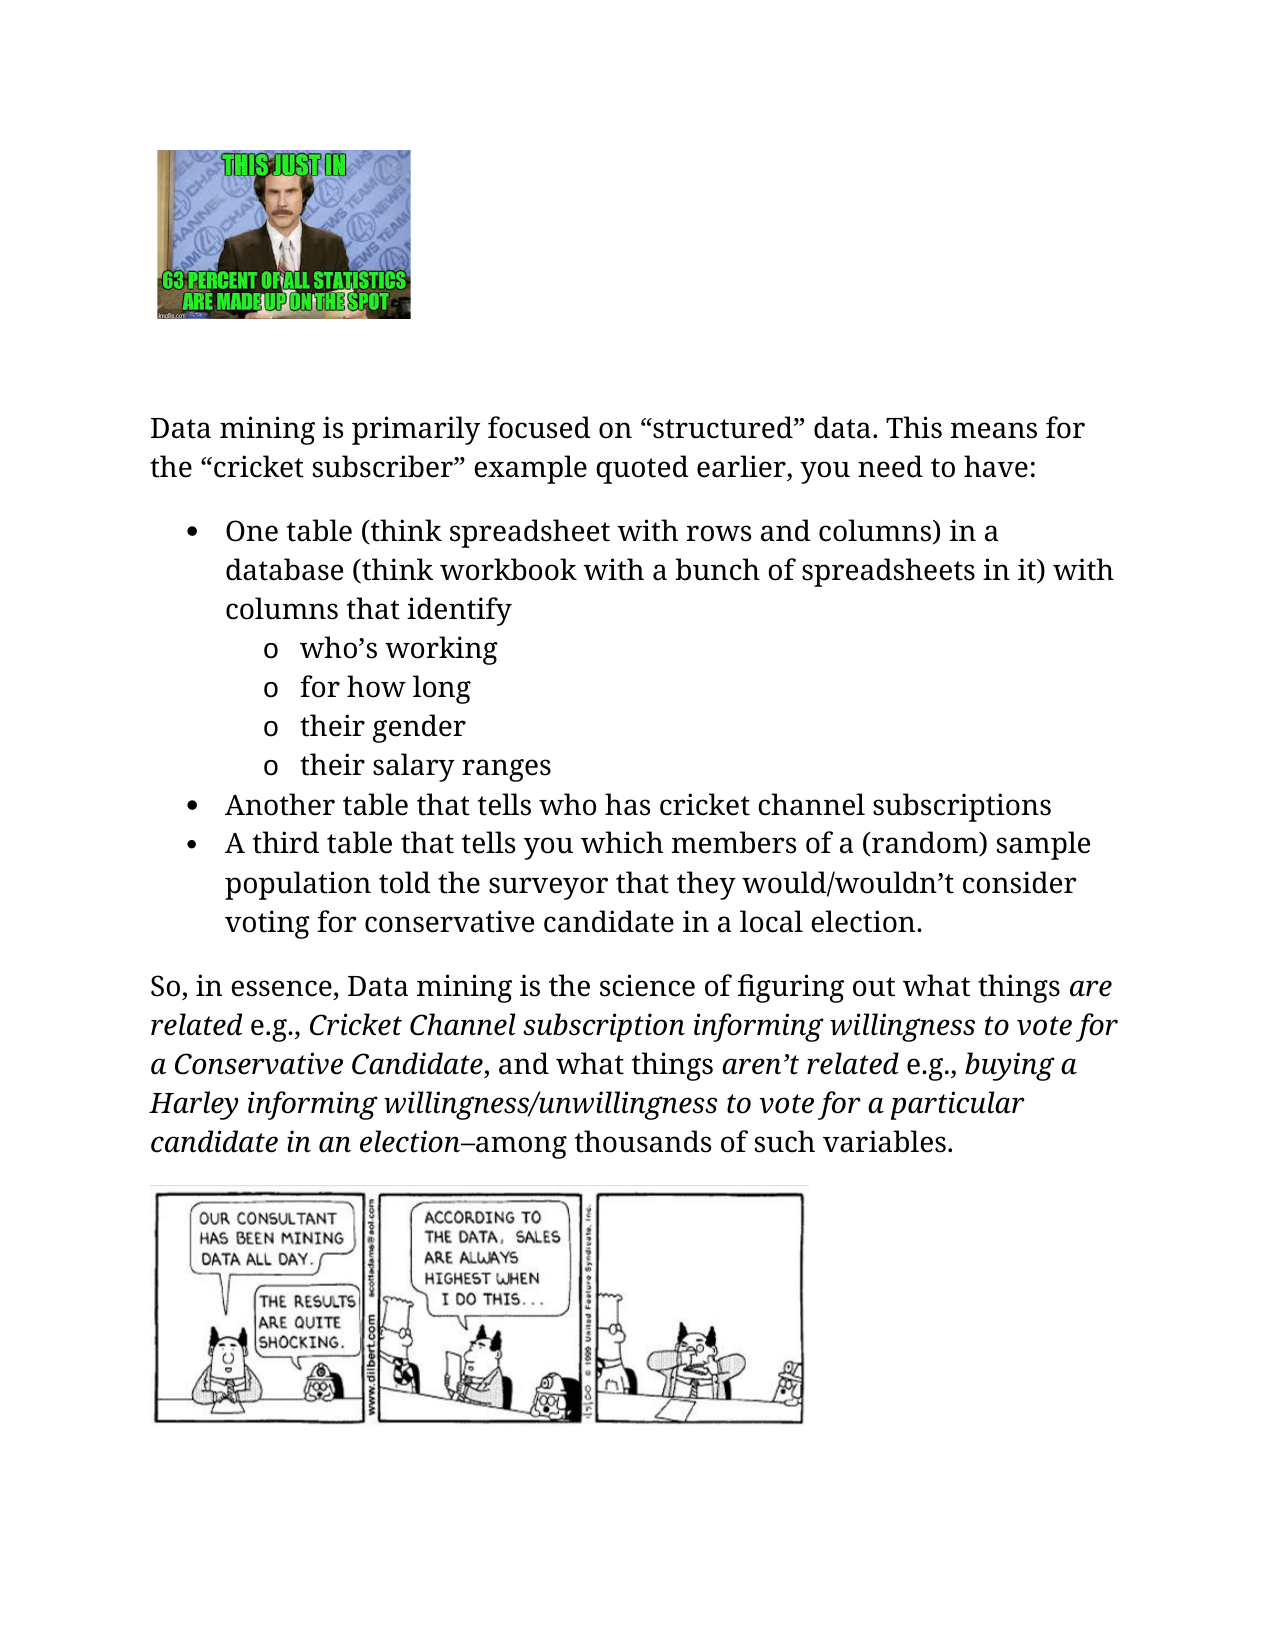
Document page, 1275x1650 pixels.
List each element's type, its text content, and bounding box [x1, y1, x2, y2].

list One table (think spreadsheet with rows and columns) in a database (think workbook with a bunch of spreadsheets in it) with columns that identify [187, 511, 1125, 628]
picture [157, 150, 411, 319]
list for how long [262, 667, 1125, 706]
list Another table that tells who has cricket channel subscriptions [187, 784, 1125, 823]
list their salary ranges [262, 745, 1125, 784]
list their gender [262, 706, 1125, 745]
text Data mining is primarily focused on “structured” data. This means for the “cricket subscriber” example quoted earlier, you need to have: [150, 407, 1125, 486]
text So, in essence, Data mining is the science of figuring out what things are related e.g., Cricket Channel subscription informing willingness to vote for a Conservative Candidate, and what things aren’t related e.g., buying a Harley informing willingness/unwillingness to vote for a particular candidate in an election–among thousands of such variables. [150, 965, 1125, 1161]
picture [150, 1185, 809, 1427]
list A third table that tells you which members of a (random) sample population told the surveyor that they would/wouldn’t consider voting for conservative candidate in a local election. [187, 823, 1125, 940]
list who’s working [262, 628, 1125, 667]
